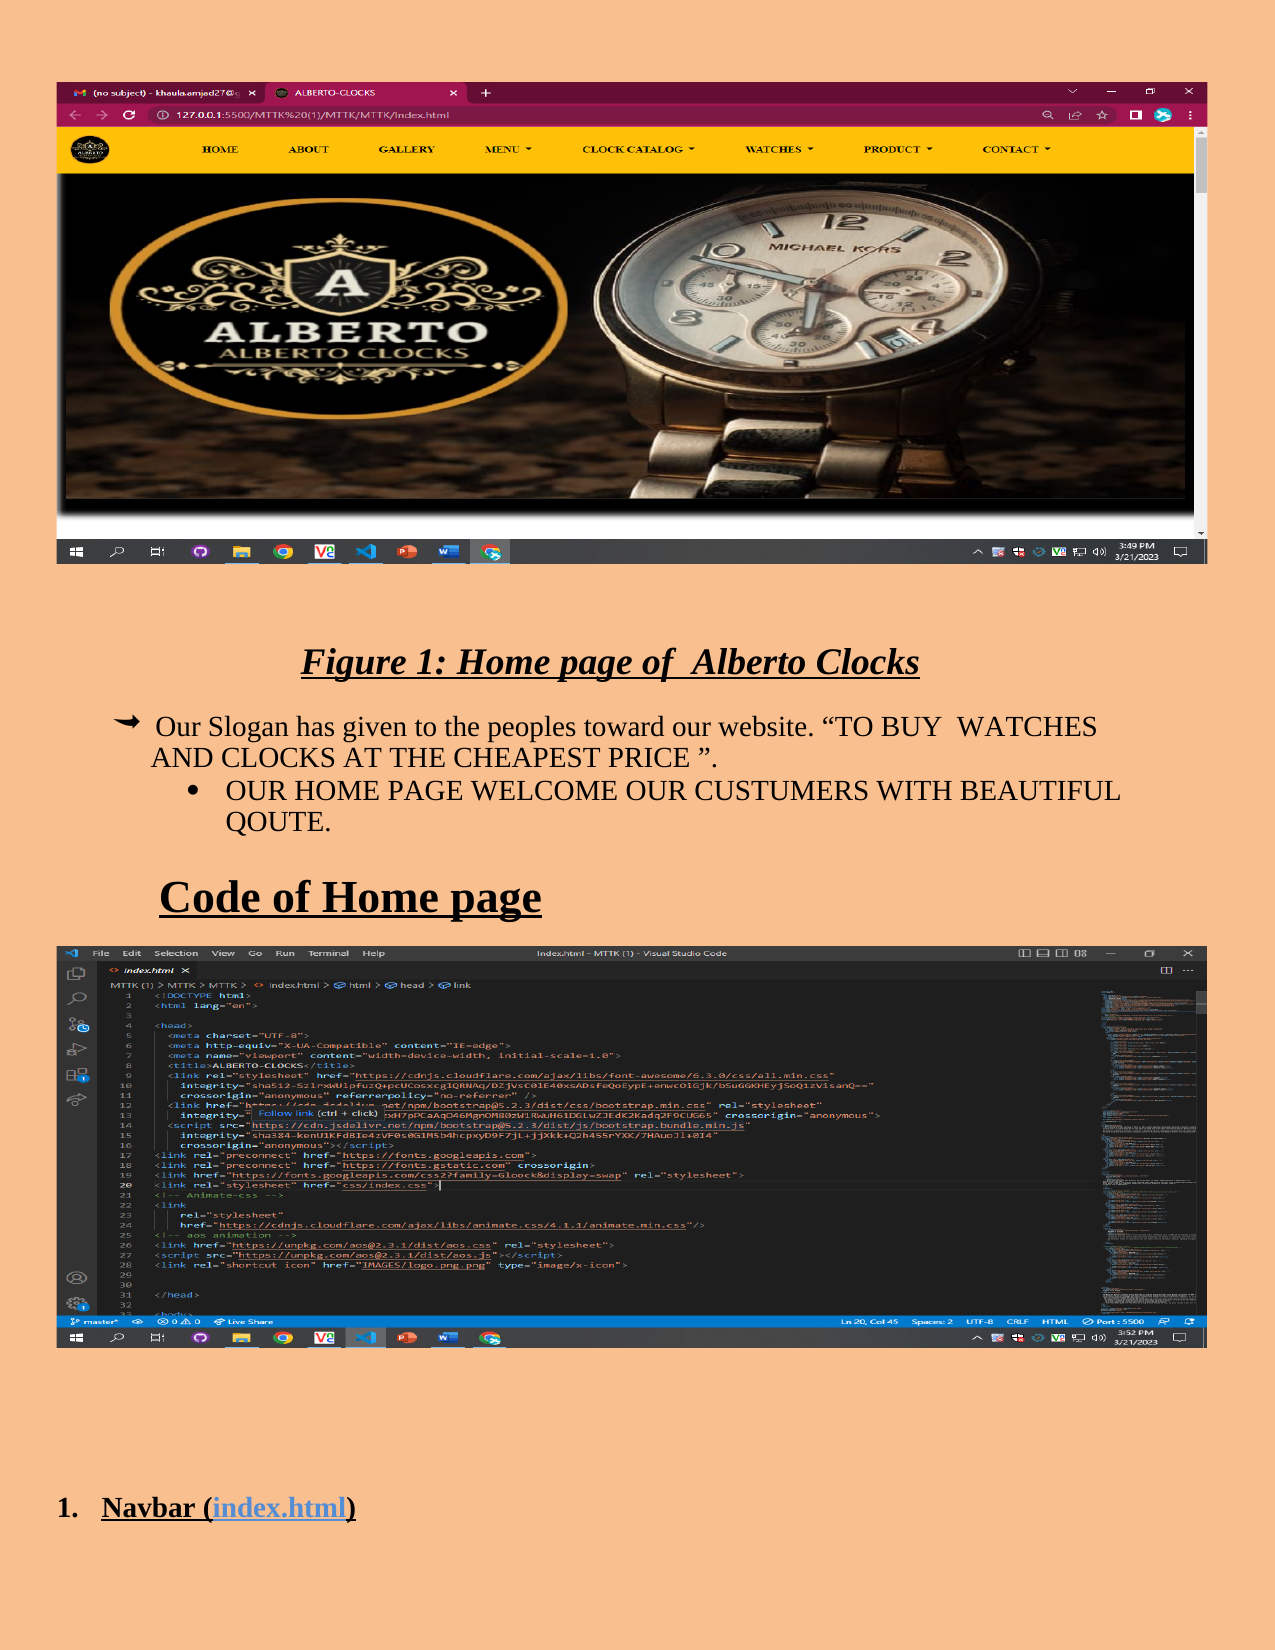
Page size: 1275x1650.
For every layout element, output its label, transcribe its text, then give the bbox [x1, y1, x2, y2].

text Our Slogan has given to the peoples toward our website. “TO BUY WATCHES AND CLOCKS AT THE CHEAPEST PRICE ”. [112, 710, 1132, 774]
picture [56, 82, 1208, 564]
text Figure 1: Home page of Alberto Clocks [300, 640, 1208, 683]
text Code of Home page [57, 873, 1154, 922]
picture [112, 707, 141, 736]
list Navbar (index.html) [57, 1490, 1208, 1524]
picture [56, 946, 1207, 1348]
list OUR HOME PAGE WELCOME OUR CUSTUMERS WITH BEAUTIFUL QOUTE. [188, 775, 1154, 838]
